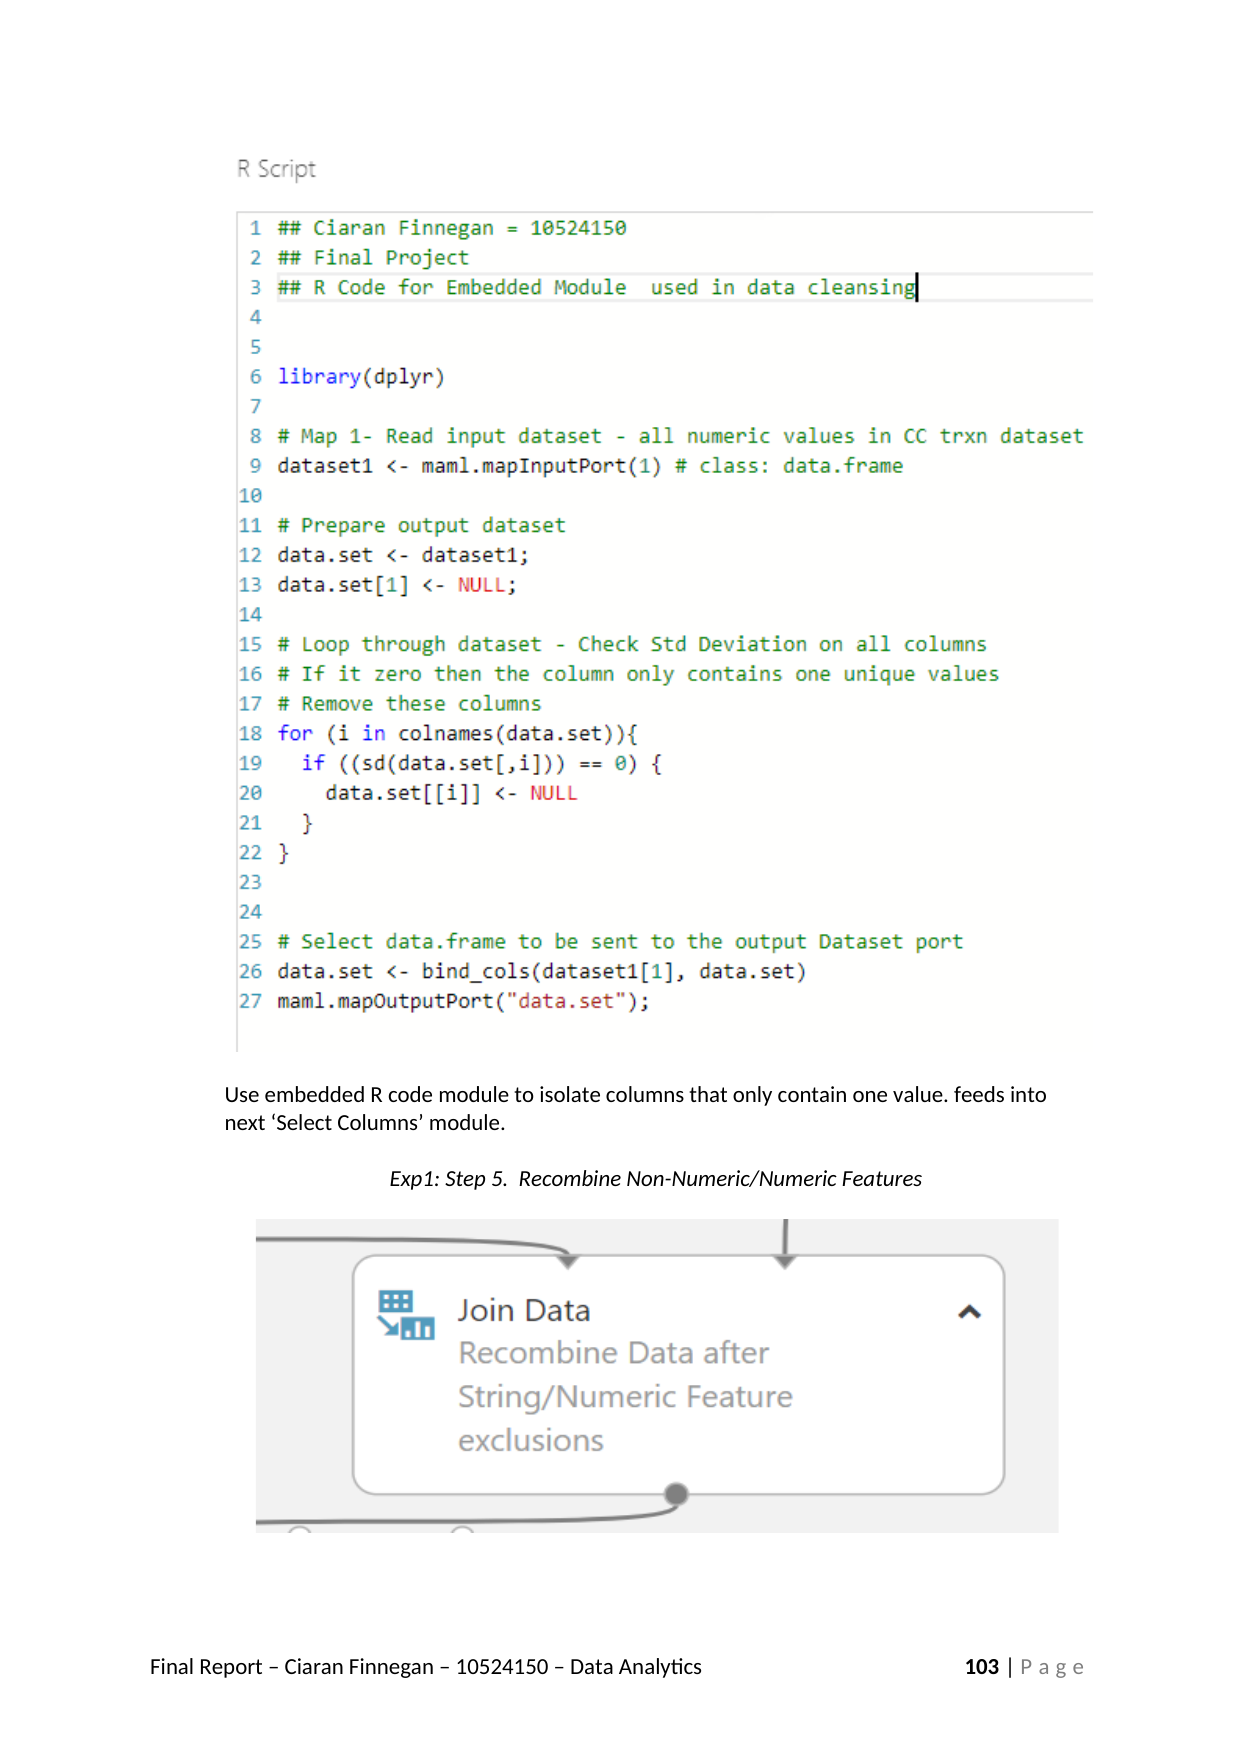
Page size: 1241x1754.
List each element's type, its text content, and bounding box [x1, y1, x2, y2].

text Exp1: Step 5. Recombine Non-Numeric/Numeric Features [224, 1164, 1090, 1192]
text Use embedded R code module to isolate columns that only contain one value. feeds into next ‘Select Columns’ module. [224, 1080, 1090, 1136]
picture [224, 150, 1094, 1052]
picture [255, 1219, 1059, 1533]
